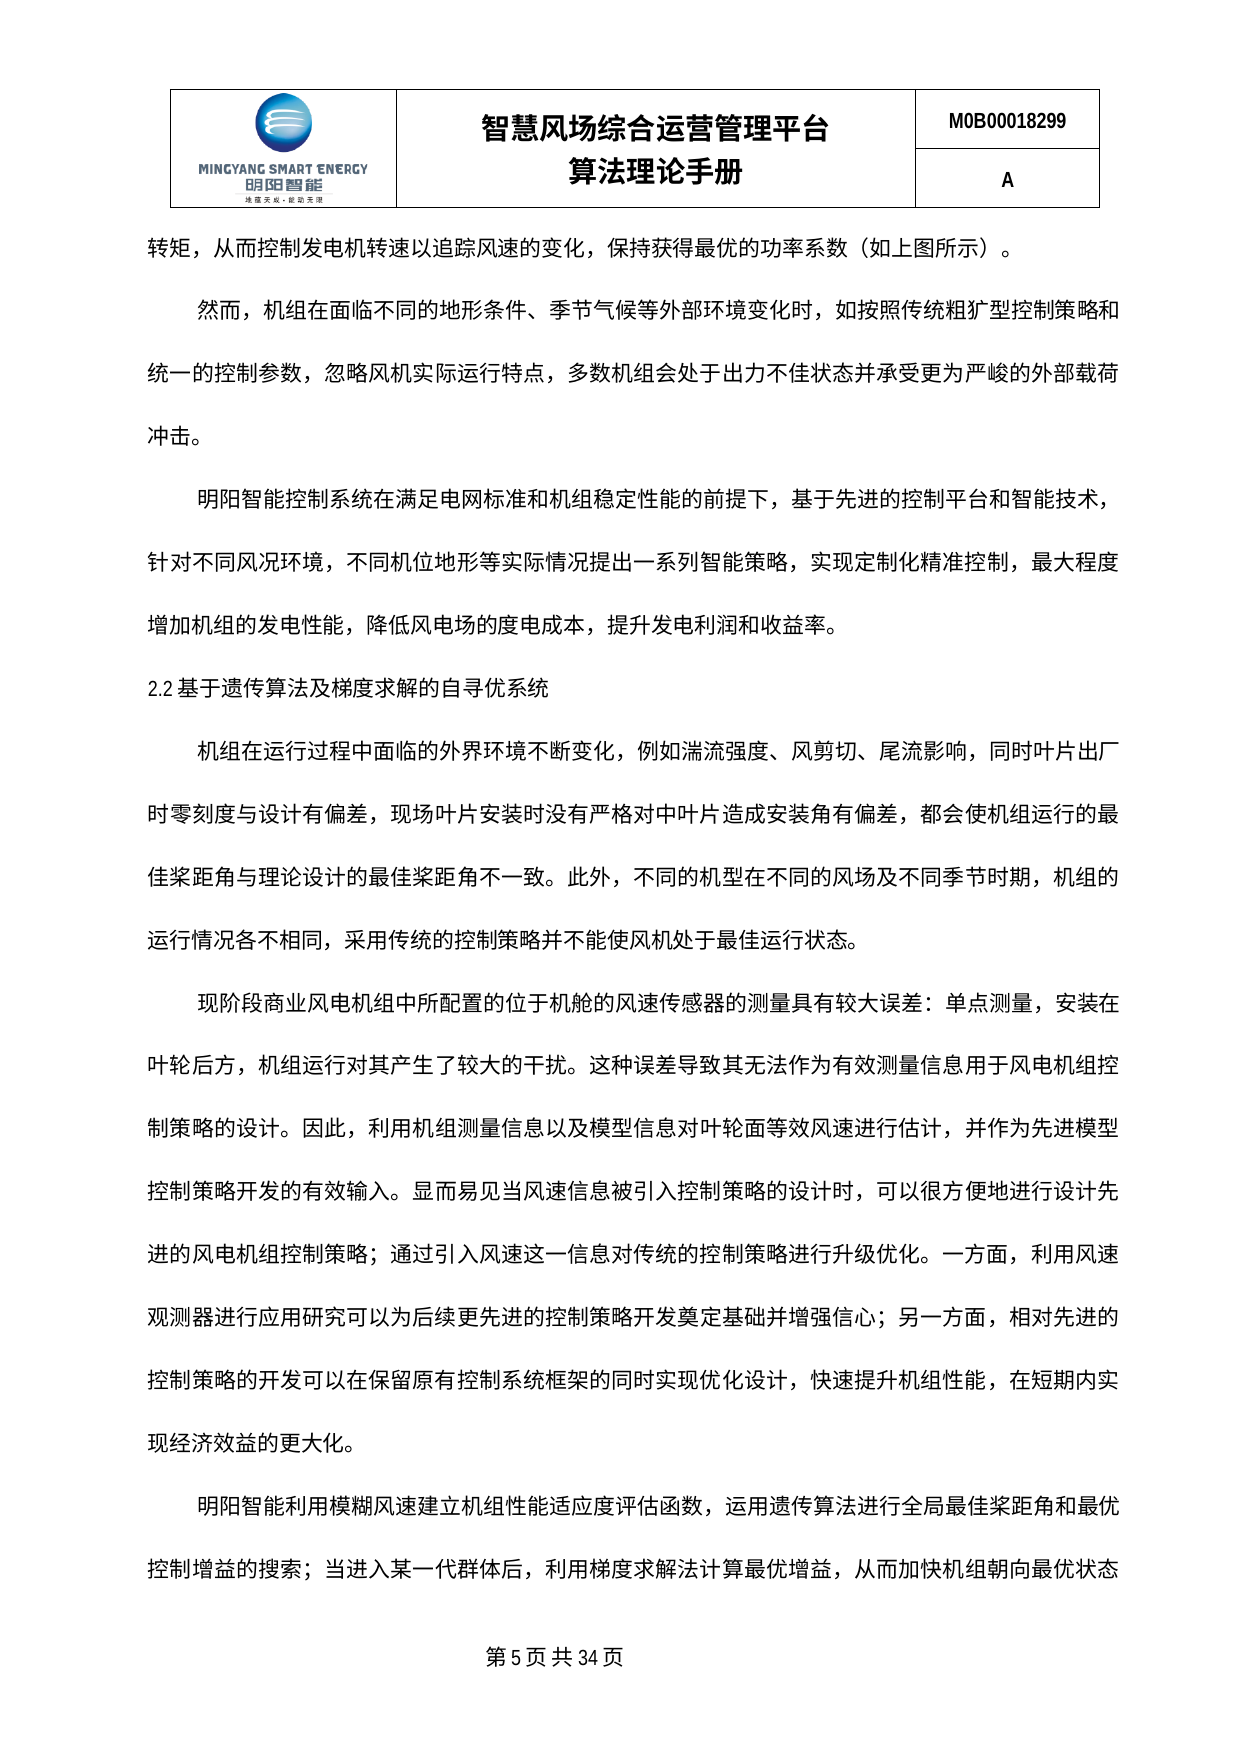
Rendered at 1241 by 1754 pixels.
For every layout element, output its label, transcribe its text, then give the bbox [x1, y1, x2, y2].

text 然而，机组在面临不同的地形条件、季节气候等外部环境变化时，如按照传统粗犷型控制策略和统一的控制参数，忽略风机实际运行特点，多数机组会处于出力不佳状态并承受更为严峻的外部载荷冲击。 [148, 278, 1122, 467]
text 明阳智能利用模糊风速建立机组性能适应度评估函数，运用遗传算法进行全局最佳桨距角和最优控制增益的搜索；当进入某一代群体后，利用梯度求解法计算最优增益，从而加快机组朝向最优状态的时间进程，提升机组发电量。 [148, 1473, 1122, 1599]
subtitle 2.2 基于遗传算法及梯度求解的自寻优系统 [148, 655, 1122, 718]
text 明阳智能控制系统在满足电网标准和机组稳定性能的前提下，基于先进的控制平台和智能技术，针对不同风况环境，不同机位地形等实际情况提出一系列智能策略，实现定制化精准控制，最大程度增加机组的发电性能，降低风电场的度电成本，提升发电利润和收益率。 [148, 467, 1122, 655]
picture [199, 93, 368, 203]
text 现阶段商业风电机组中所配置的位于机舱的风速传感器的测量具有较大误差：单点测量，安装在叶轮后方，机组运行对其产生了较大的干扰。这种误差导致其无法作为有效测量信息用于风电机组控制策略的设计。因此，利用机组测量信息以及模型信息对叶轮面等效风速进行估计，并作为先进模型控制策略开发的有效输入。显而易见当风速信息被引入控制策略的设计时，可以很方便地进行设计先进的风电机组控制策略；通过引入风速这一信息对传统的控制策略进行升级优化。一方面，利用风速观测器进行应用研究可以为后续更先进的控制策略开发奠定基础并增强信心；另一方面，相对先进的控制策略的开发可以在保留原有控制系统框架的同时实现优化设计，快速提升机组性能，在短期内实现经济效益的更大化。 [148, 970, 1122, 1473]
text 机组在运行过程中面临的外界环境不断变化，例如湍流强度、风剪切、尾流影响，同时叶片出厂时零刻度与设计有偏差，现场叶片安装时没有严格对中叶片造成安装角有偏差，都会使机组运行的最佳桨距角与理论设计的最佳桨距角不一致。此外，不同的机型在不同的风场及不同季节时期，机组的运行情况各不相同，采用传统的控制策略并不能使风机处于最佳运行状态。 [148, 718, 1122, 970]
